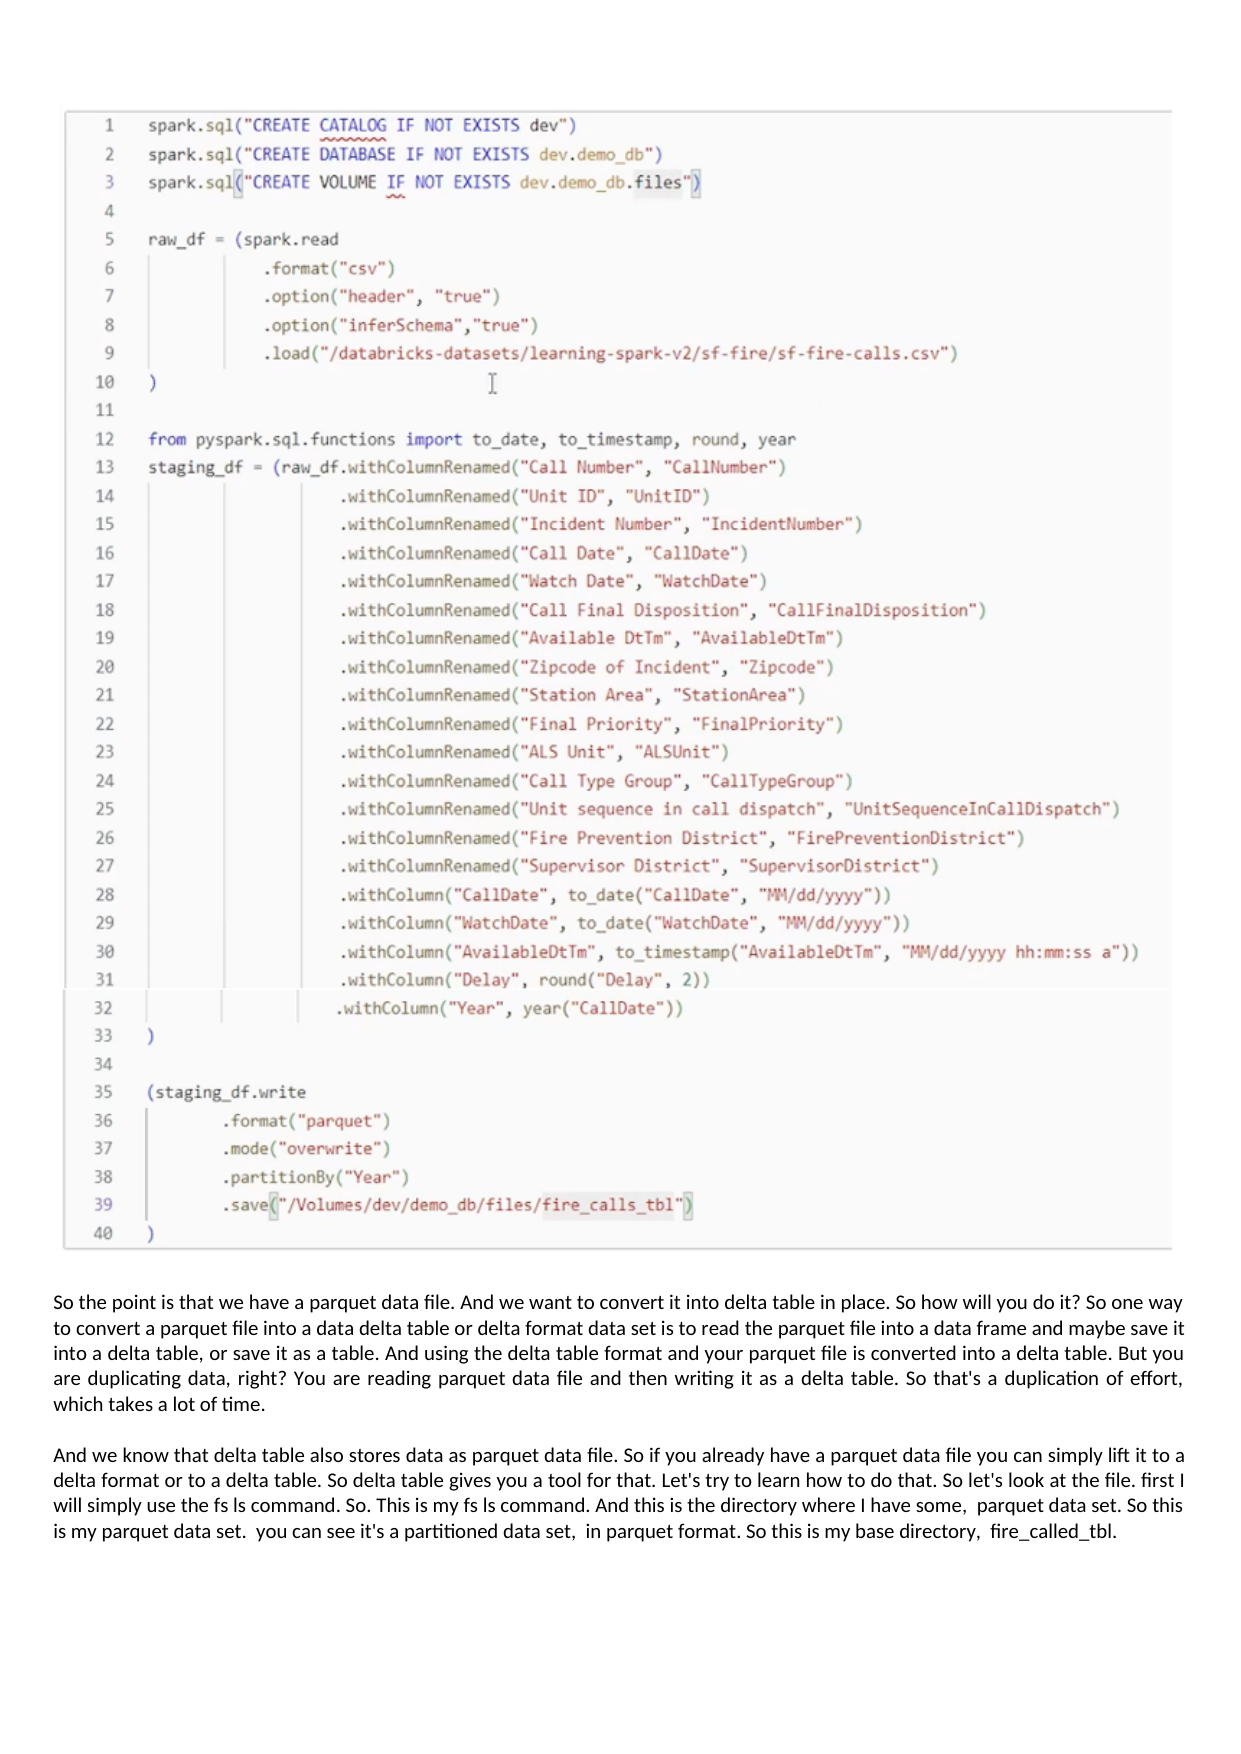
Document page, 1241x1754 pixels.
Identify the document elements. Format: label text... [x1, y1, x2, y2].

text And we know that delta table also stores data as parquet data file. So if you already have a parquet data file you can simply lift it to a delta format or to a delta table. So delta table gives you a tool for that. Let's try to learn how to do that. So let's look at the file. first I will simply use the fs ls command. So. This is my fs ls command. And this is the directory where I have some, parquet data set. So this is my parquet data set. you can see it's a partitioned data set, in parquet format. So this is my base directory, fire_called_tbl. [53, 1442, 1187, 1543]
picture [53, 103, 1188, 1264]
text So the point is that we have a parquet data file. And we want to convert it into delta table in place. So how will you do it? So one way to convert a parquet file into a data delta table or delta format data set is to read the parquet file into a data frame and maybe save it into a delta table, or save it as a table. And using the delta table format and your parquet file is converted into a delta table. But you are duplicating data, right? You are reading parquet data file and then writing it as a delta table. So that's a duplication of effort, which takes a lot of time. [53, 1289, 1187, 1416]
